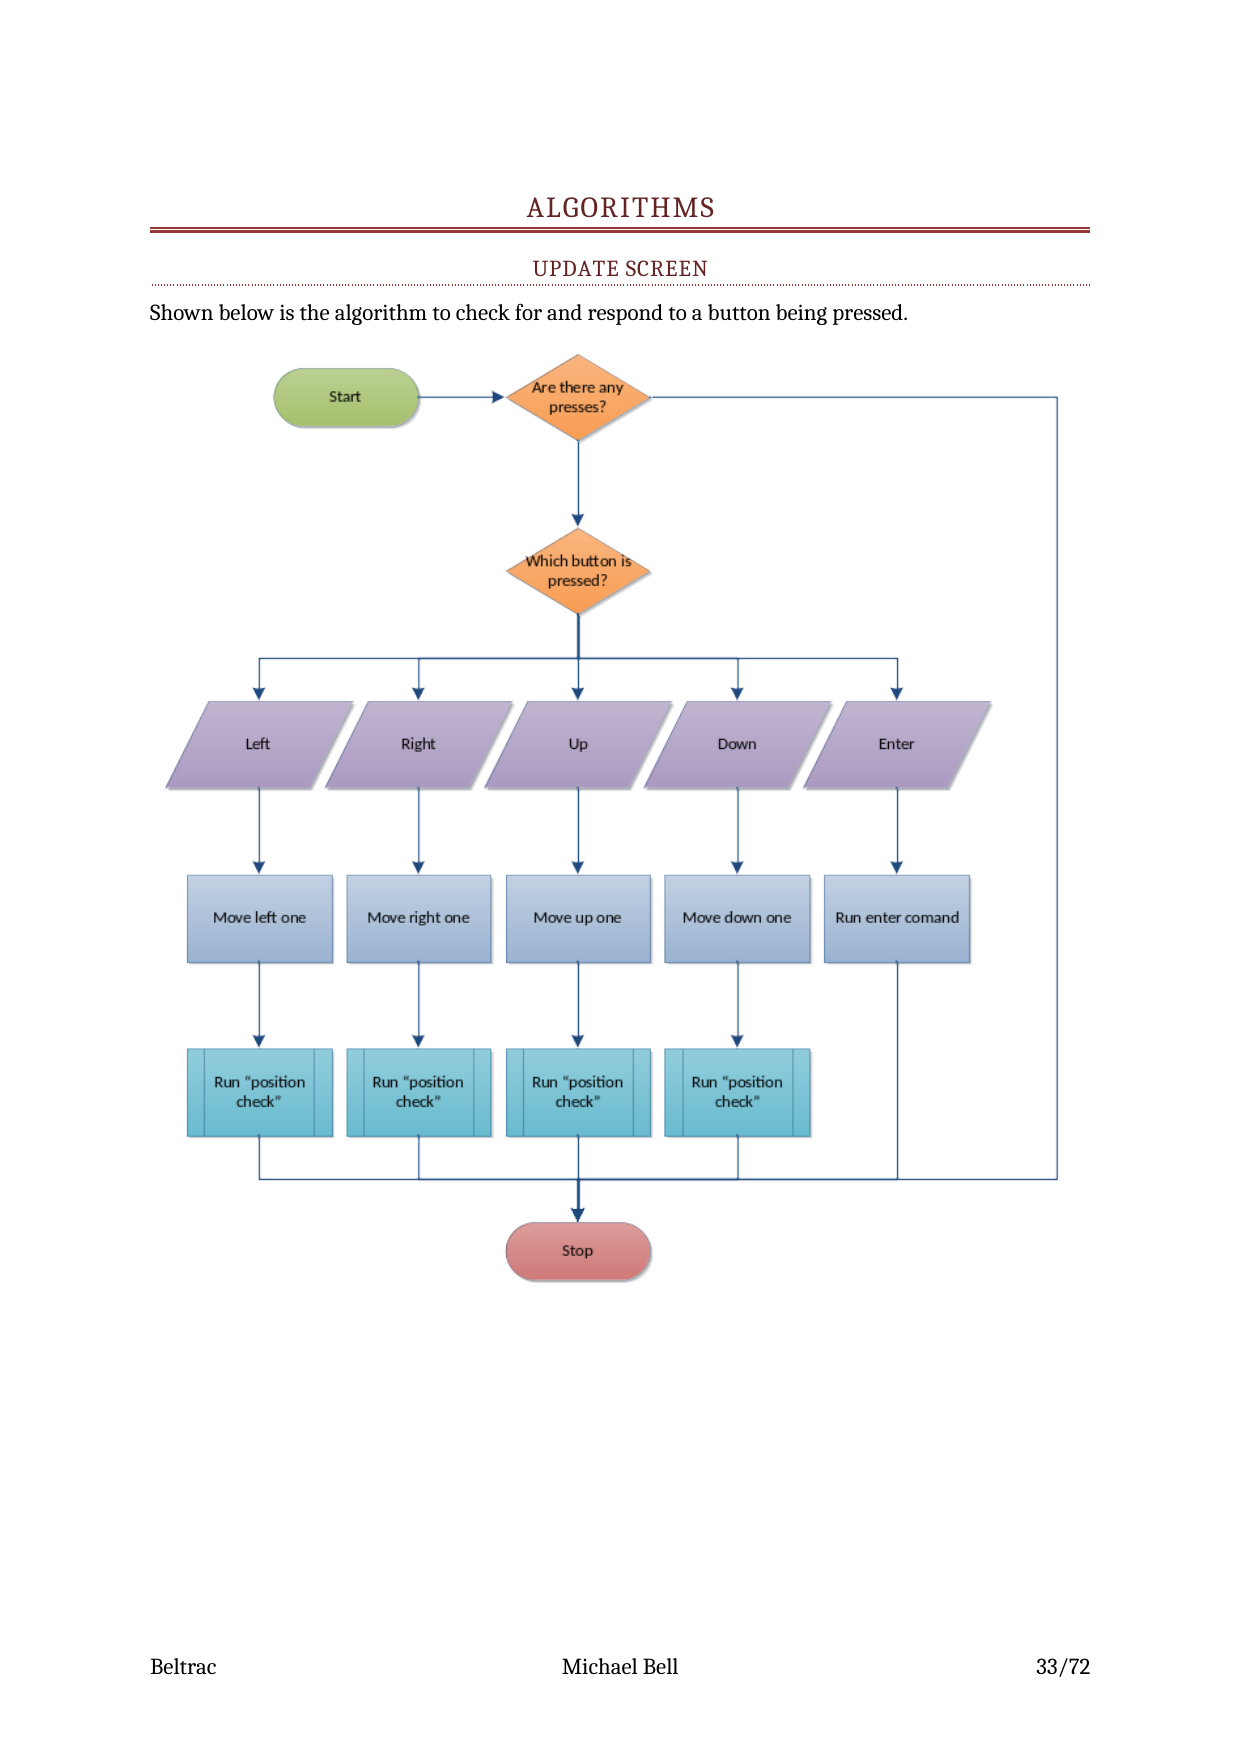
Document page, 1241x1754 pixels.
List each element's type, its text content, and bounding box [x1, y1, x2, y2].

subtitle Update Screen [150, 256, 1090, 286]
text Shown below is the algorithm to check for and respond to a button being pressed. [150, 299, 1090, 326]
subtitle Algorithms [150, 192, 1090, 227]
